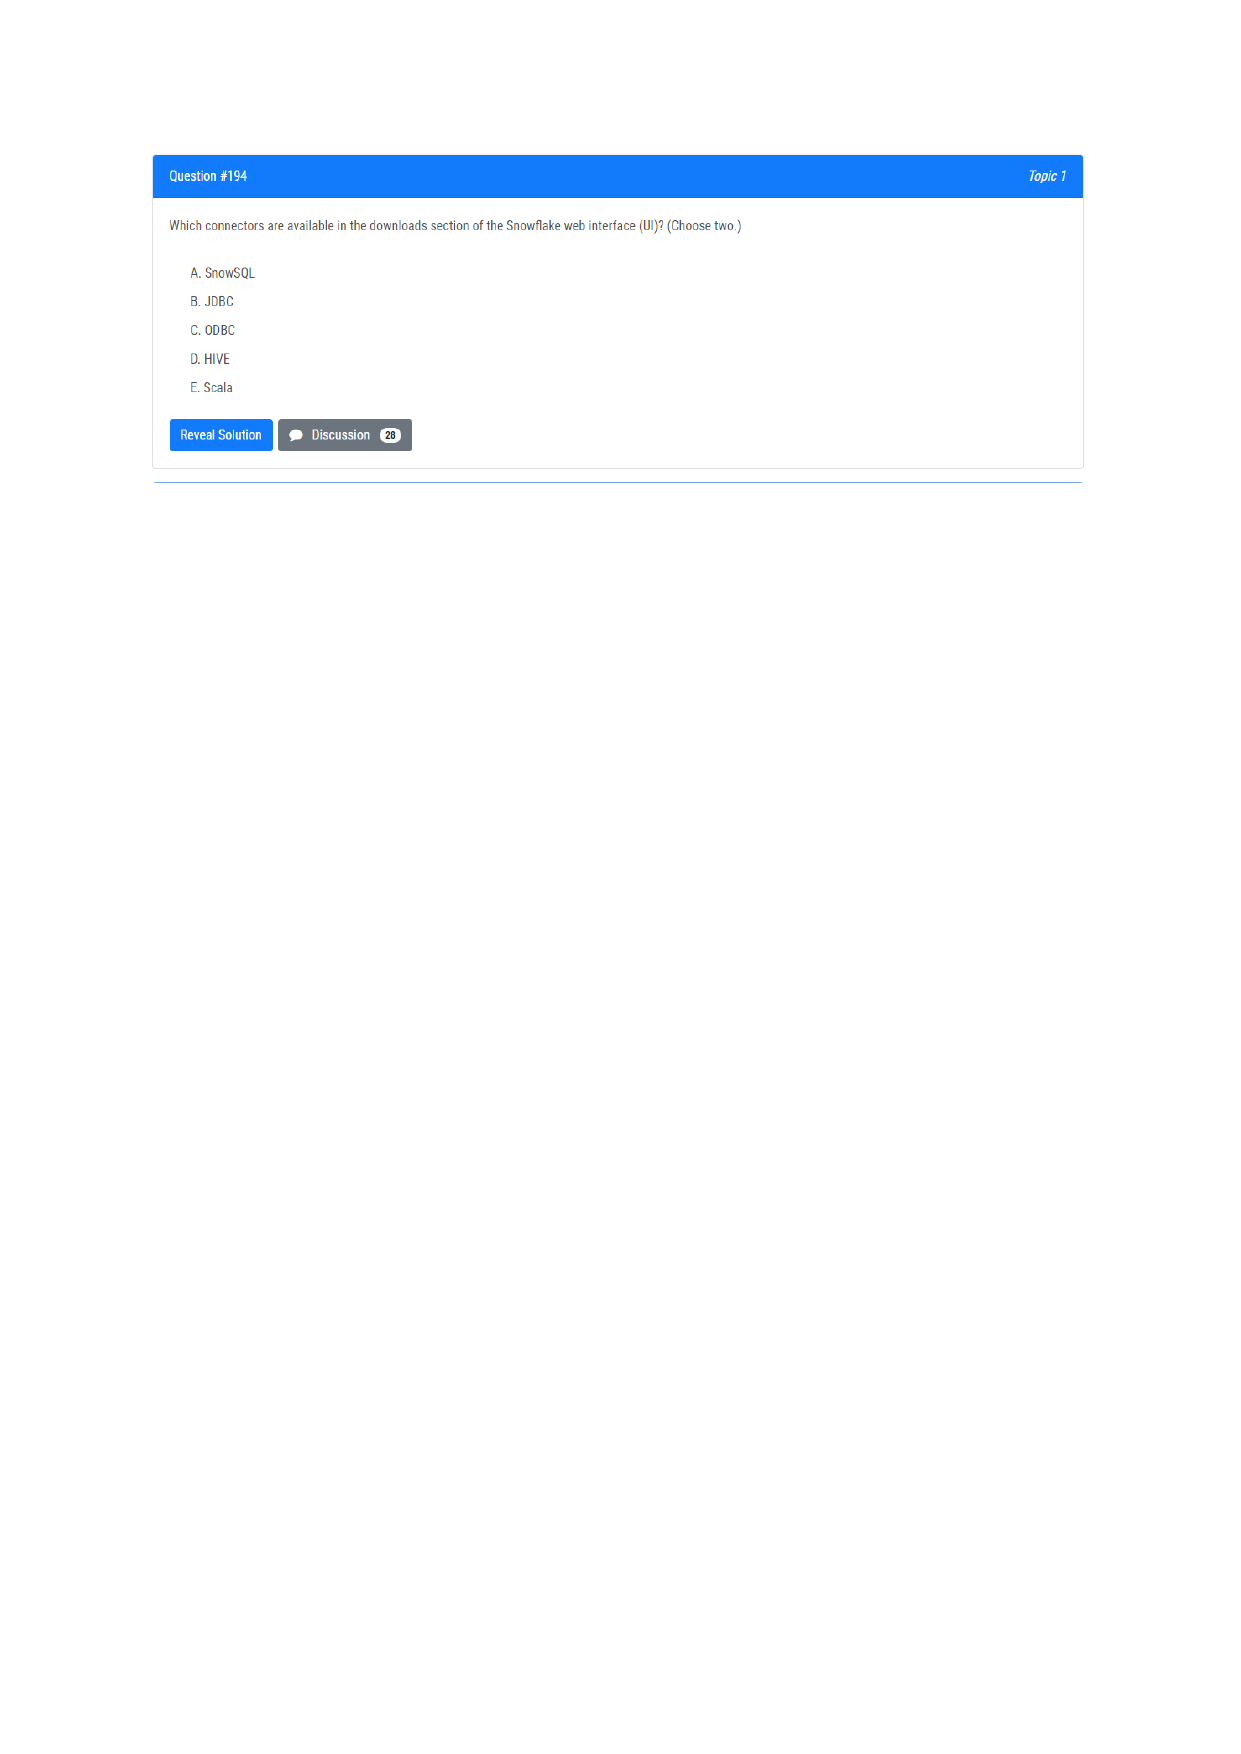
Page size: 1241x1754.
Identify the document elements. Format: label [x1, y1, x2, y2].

picture [150, 150, 1091, 483]
